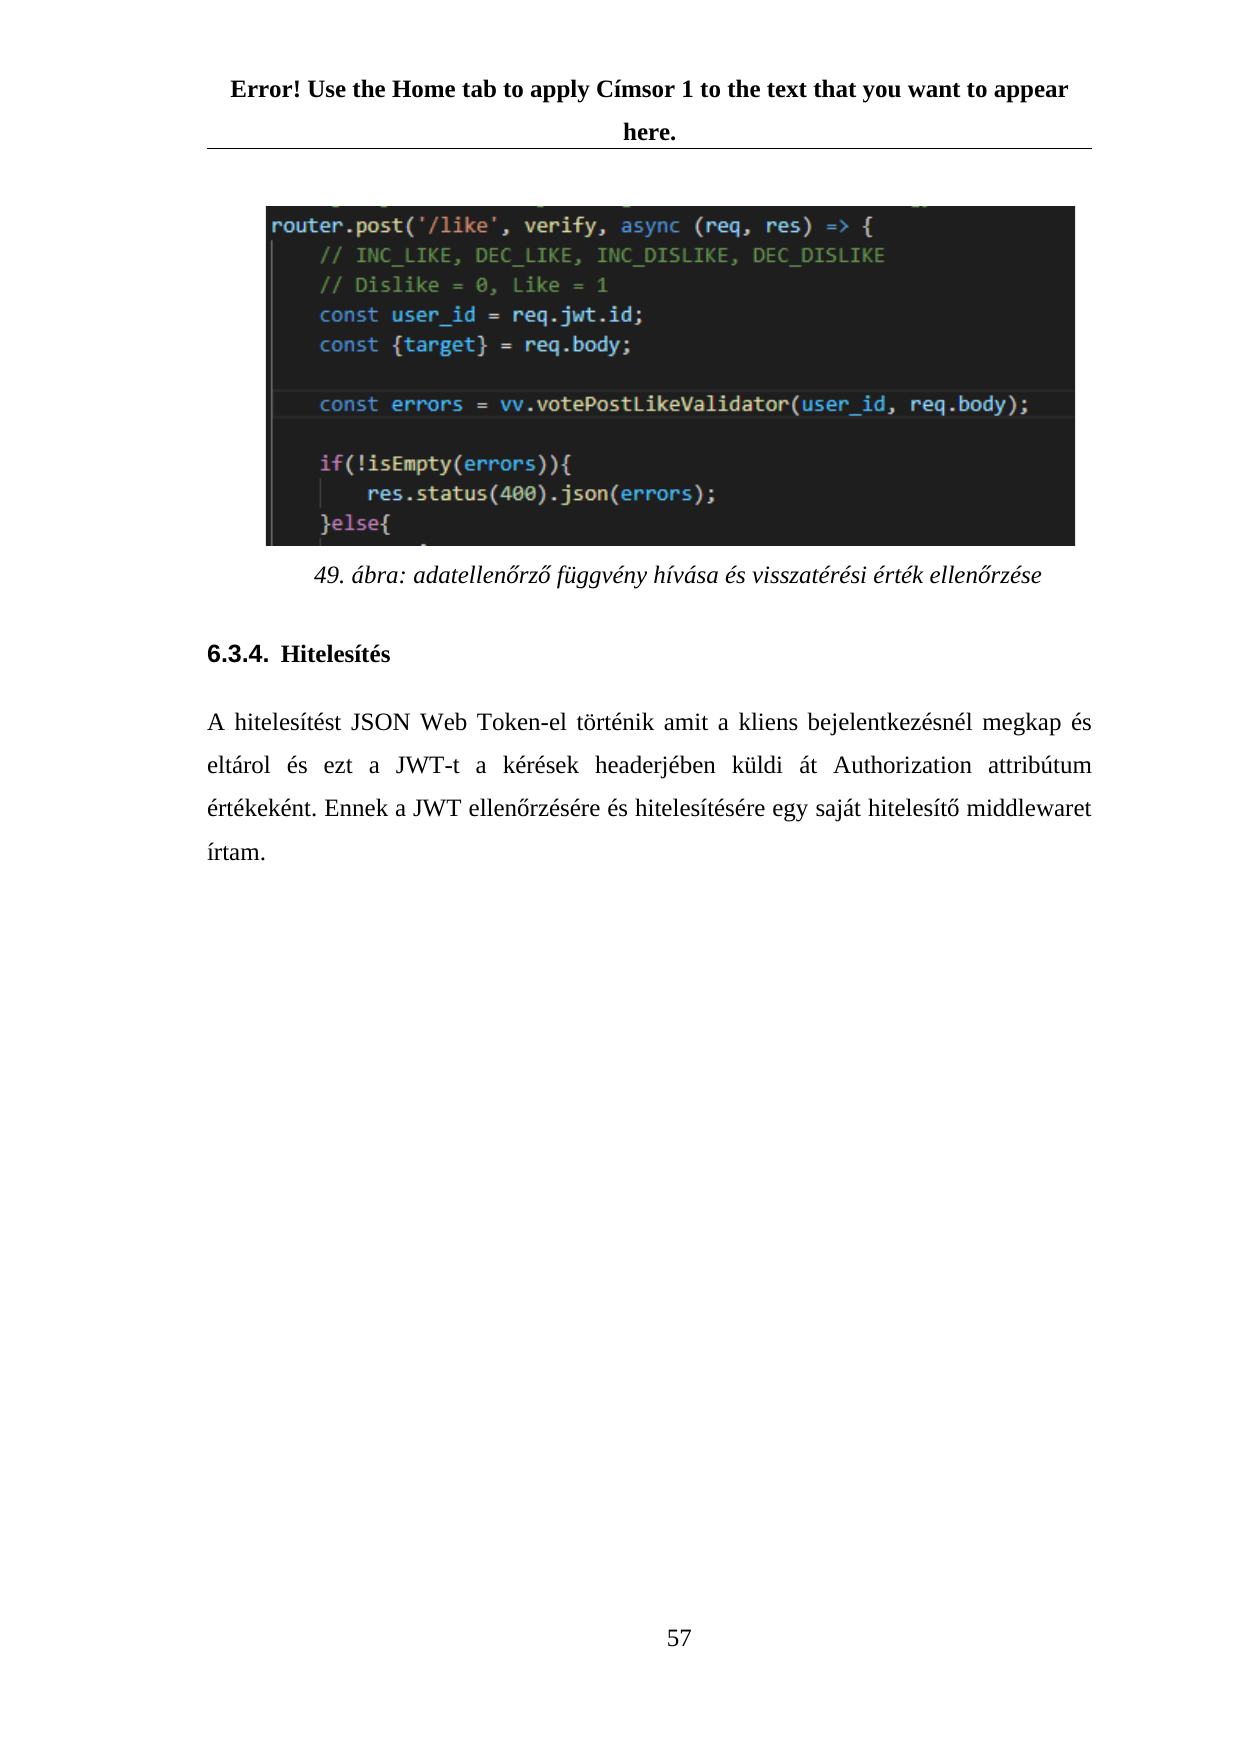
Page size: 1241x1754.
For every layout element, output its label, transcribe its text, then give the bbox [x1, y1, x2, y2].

subtitle Hitelesítés [207, 639, 1092, 668]
picture [265, 206, 1076, 546]
text 49. ábra: adatellenőrző függvény hívása és visszatérési érték ellenőrzése [207, 560, 1092, 589]
text A hitelesítést JSON Web Token-el történik amit a kliens bejelentkezésnél megkap és eltárol és ezt a JWT-t a kérések headerjében küldi át Authorization attribútum értékeként. Ennek a JWT ellenőrzésére és hitelesítésére egy saját hitelesítő middlewaret írtam. [207, 707, 1092, 865]
